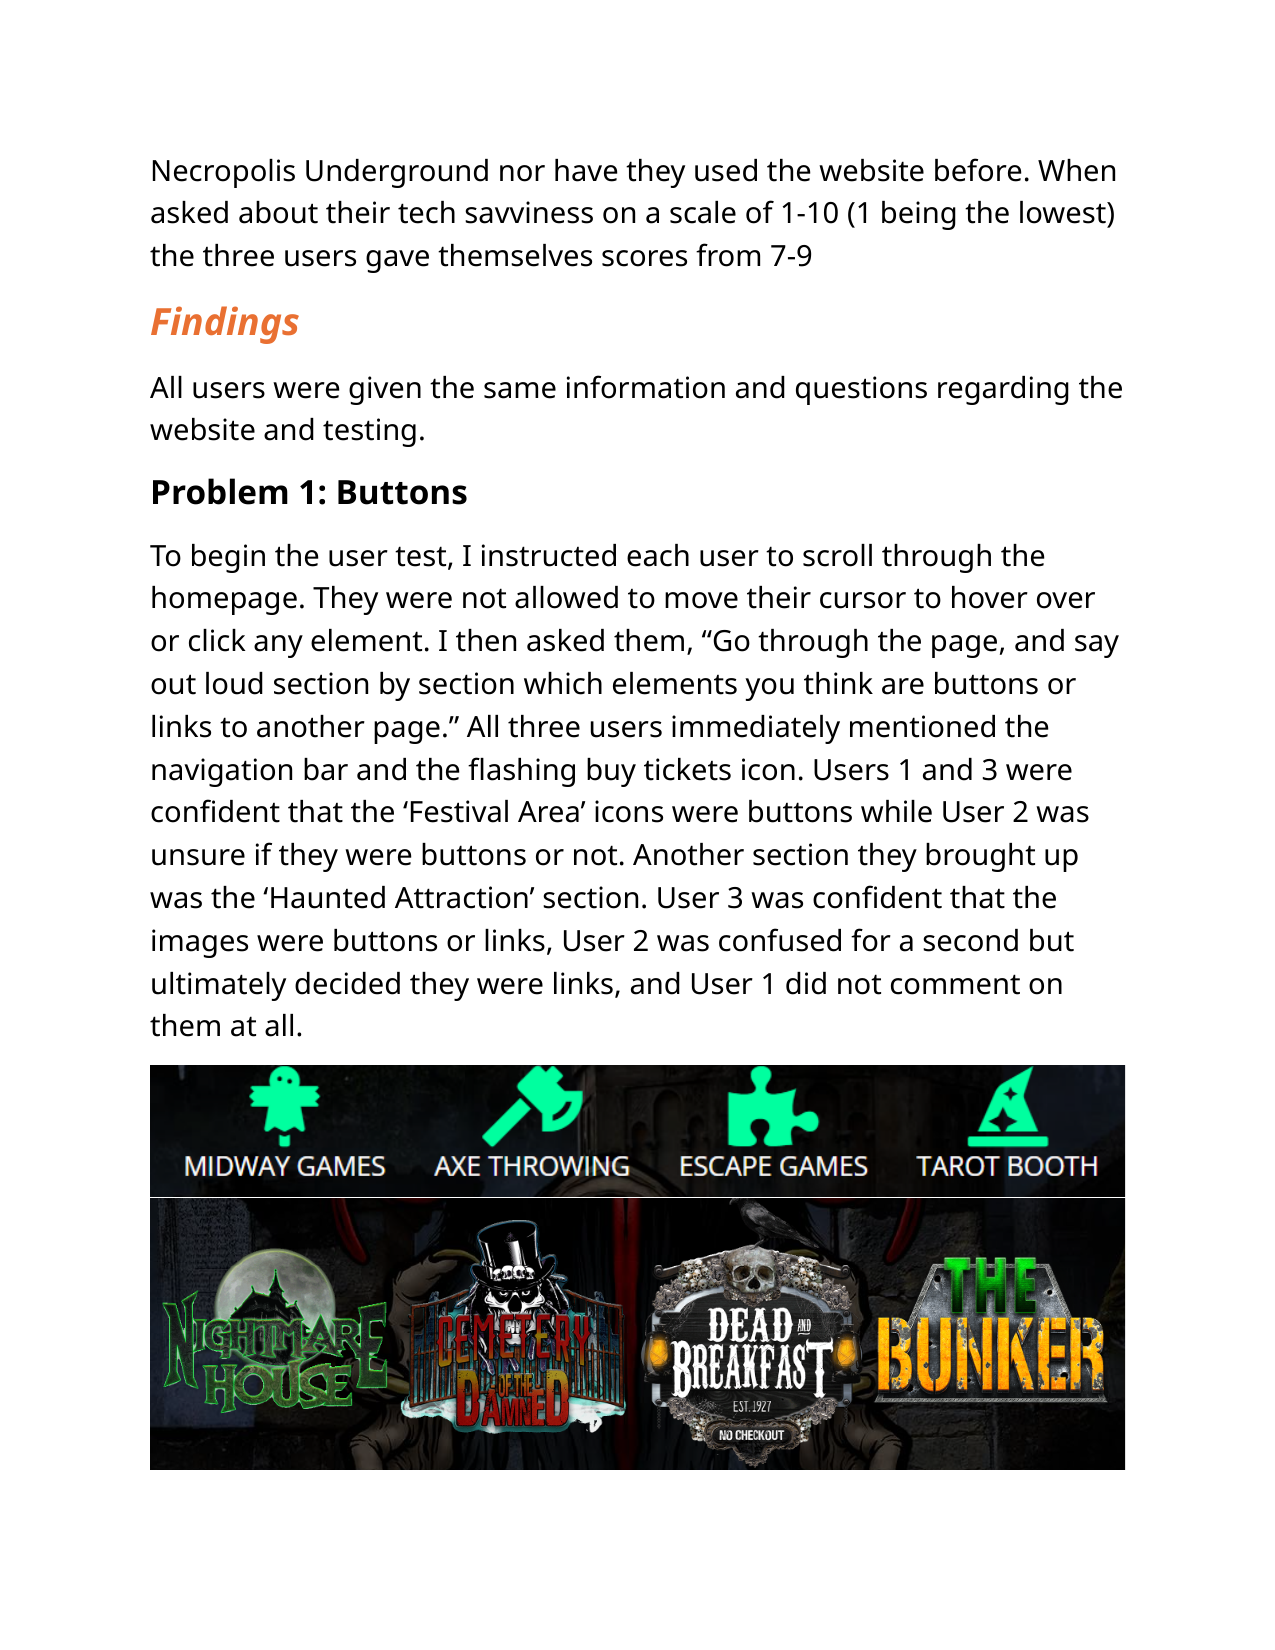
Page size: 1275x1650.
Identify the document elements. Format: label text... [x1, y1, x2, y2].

text Problem 1: Buttons [150, 469, 1125, 514]
text All users were given the same information and questions regarding the website and testing. [150, 367, 1125, 449]
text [150, 150, 1125, 275]
picture [150, 1065, 1125, 1197]
text Findings [150, 295, 1125, 346]
picture [150, 1198, 1125, 1470]
text To begin the user test, I instructed each user to scroll through the homepage. They were not allowed to move their cursor to hover over or click any element. I then asked them, “Go through the page, and say out loud section by section which elements you think are buttons or links to another page.” All three users immediately mentioned the navigation bar and the flashing buy tickets icon. Users 1 and 3 were confident that the ‘Festival Area’ icons were buttons while User 2 was unsure if they were buttons or not. Another section they brought up was the ‘Haunted Attraction’ section. User 3 was confident that the images were buttons or links, User 2 was confused for a second but ultimately decided they were links, and User 1 did not comment on them at all. [150, 535, 1125, 1045]
